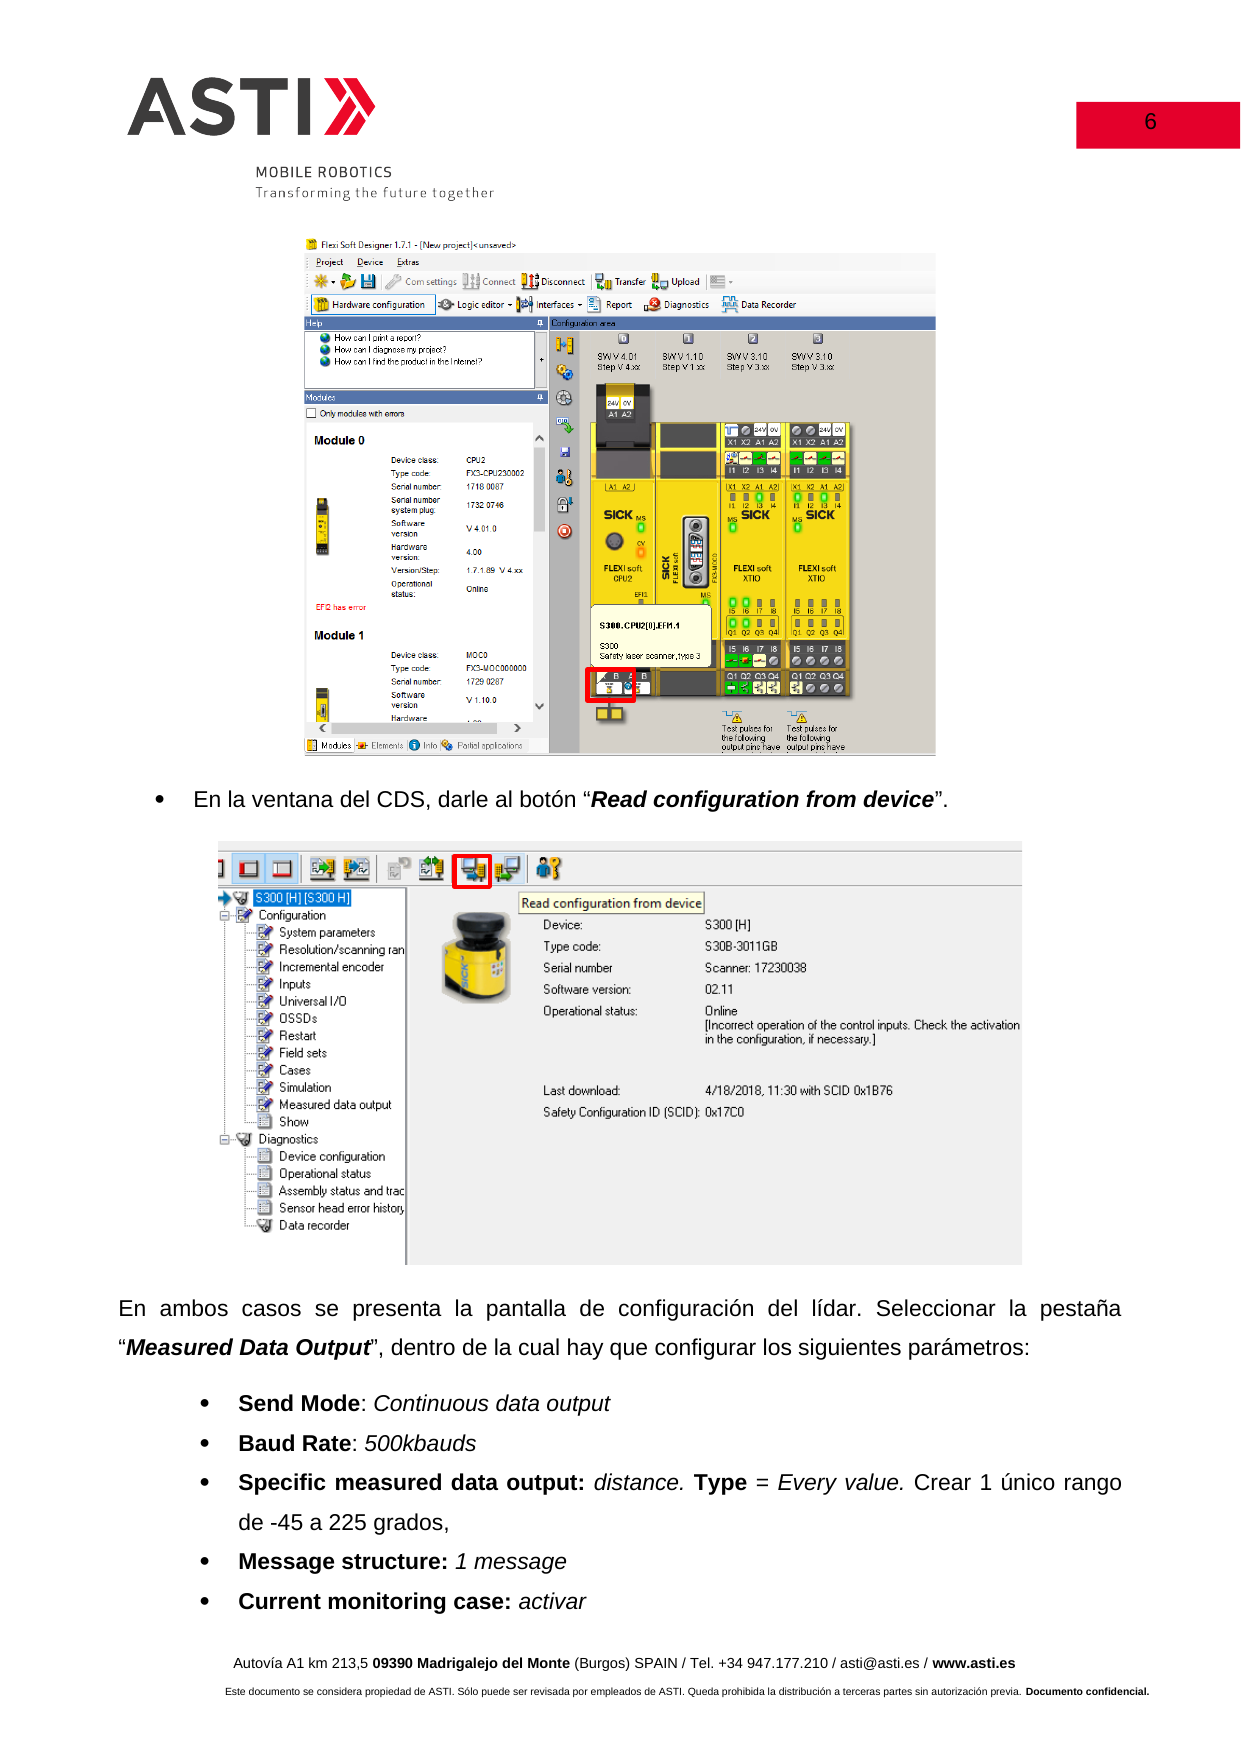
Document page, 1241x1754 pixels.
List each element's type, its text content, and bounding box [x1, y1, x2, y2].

picture [304, 236, 936, 756]
list Message structure: 1 message [201, 1548, 1122, 1574]
text En ambos casos se presenta la pantalla de configuración del lídar. Seleccionar la pestaña “Measured Data Output”, dentro de la cual hay que configurar los siguientes parámetros: [118, 1294, 1122, 1360]
picture [117, 59, 510, 221]
list Current monitoring case: activar [201, 1588, 1122, 1614]
list En la ventana del CDS, darle al botón “Read configuration from device”. [156, 786, 1122, 812]
list Specific measured data output: distance. Type = Every value. Crear 1 único rango de -45 a 225 grados, [201, 1469, 1122, 1535]
picture [218, 841, 1023, 1265]
list Baud Rate: 500kbauds [201, 1430, 1122, 1456]
list Send Mode: Continuous data output [201, 1390, 1122, 1417]
